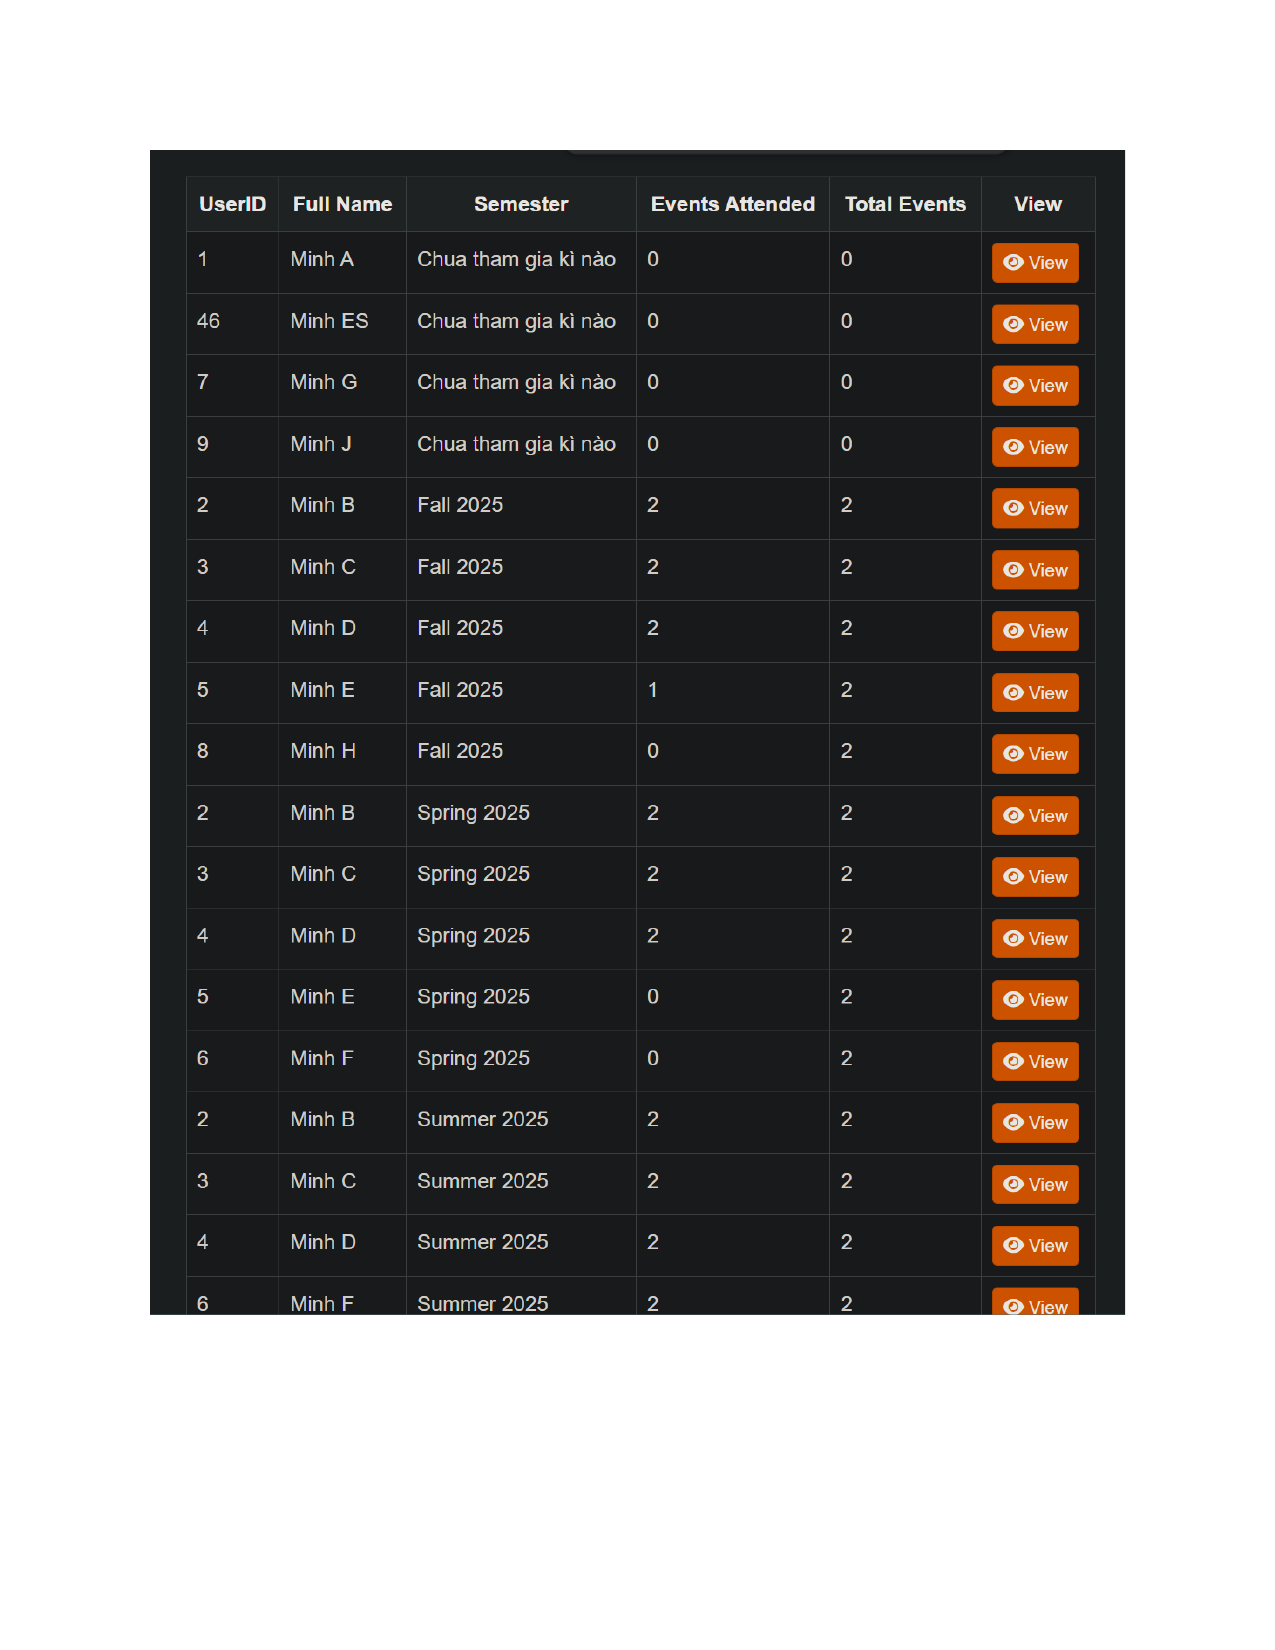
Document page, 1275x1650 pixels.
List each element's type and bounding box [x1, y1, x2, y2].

picture [150, 150, 1125, 1315]
